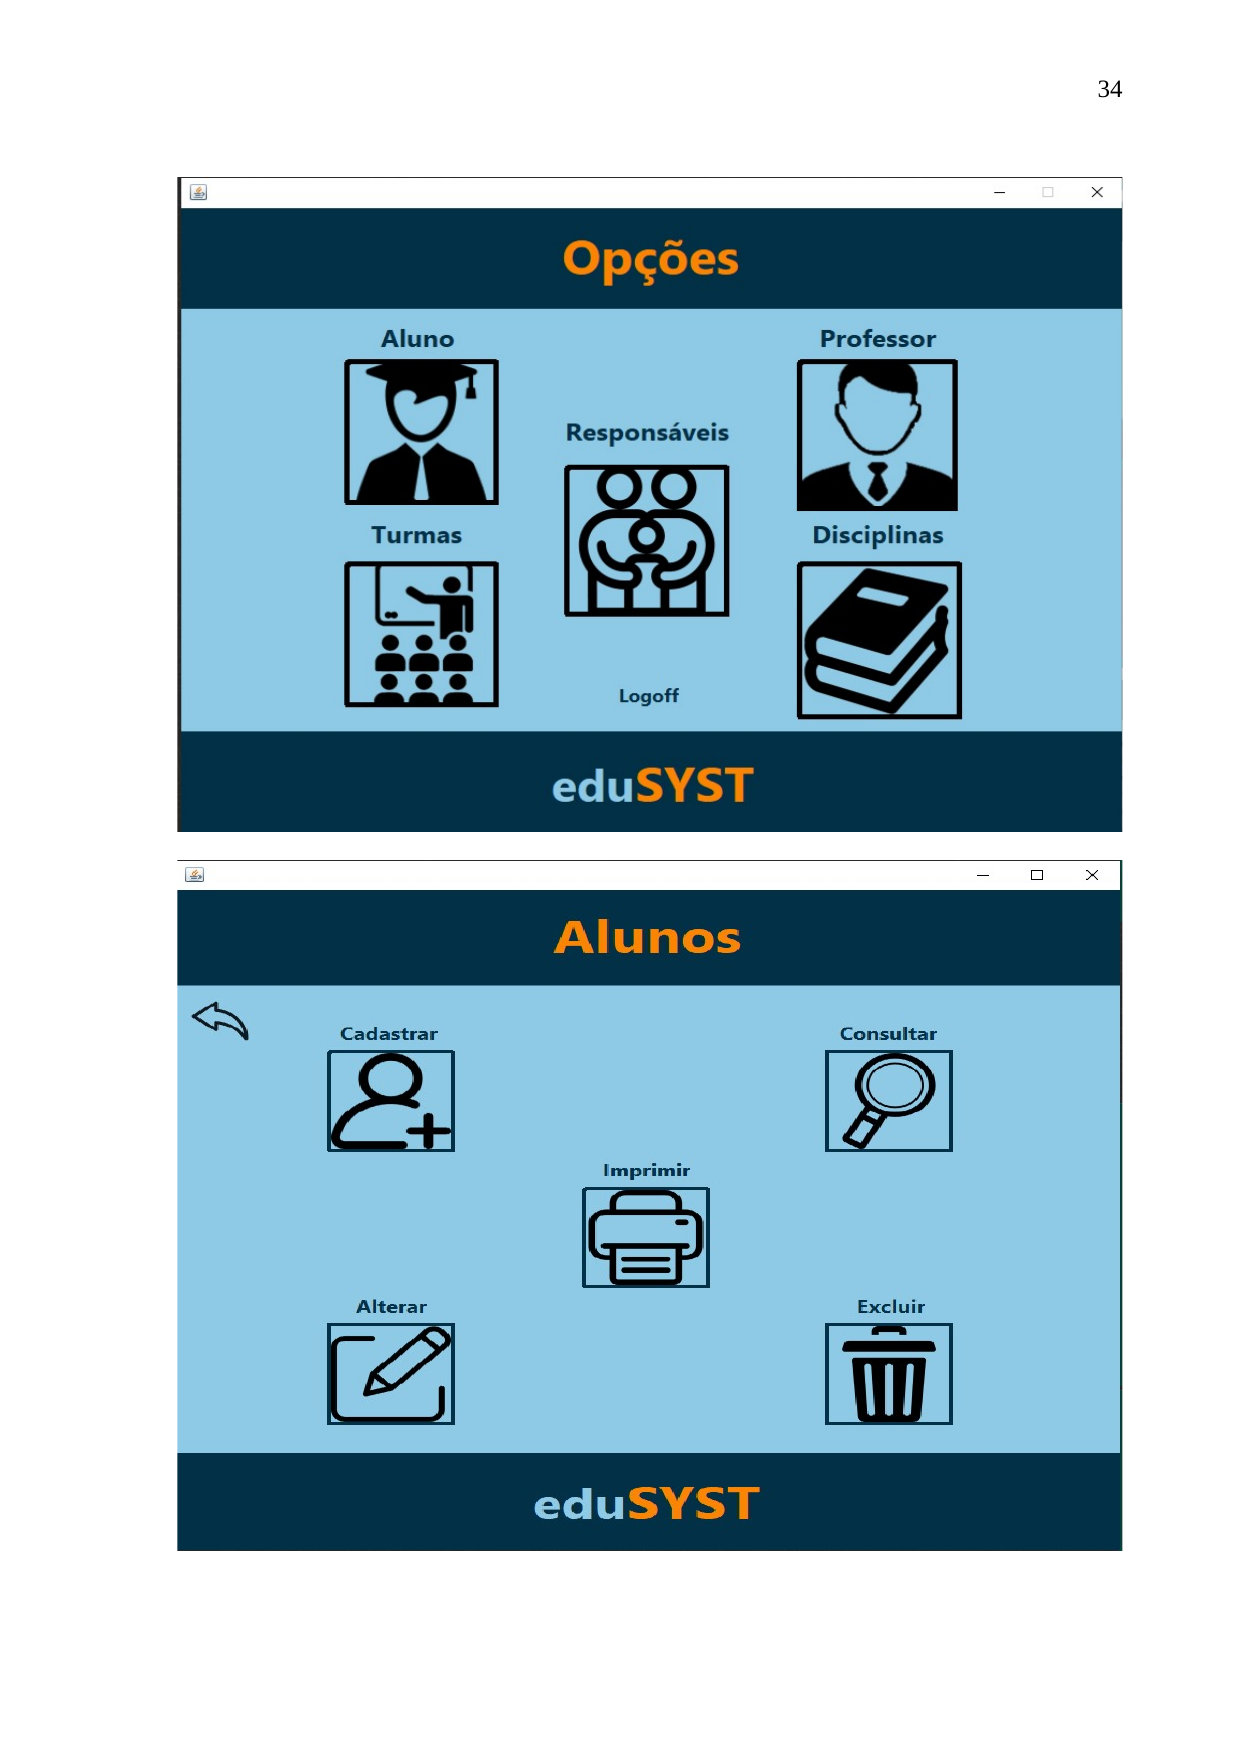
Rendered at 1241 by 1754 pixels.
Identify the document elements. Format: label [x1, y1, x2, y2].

picture [553, 916, 611, 955]
picture [647, 924, 741, 960]
picture [636, 764, 696, 804]
picture [696, 763, 756, 804]
picture [551, 765, 604, 802]
picture [529, 1488, 626, 1519]
picture [606, 777, 634, 804]
picture [629, 1487, 763, 1525]
picture [177, 177, 1123, 832]
picture [612, 925, 645, 959]
picture [177, 860, 1123, 1551]
